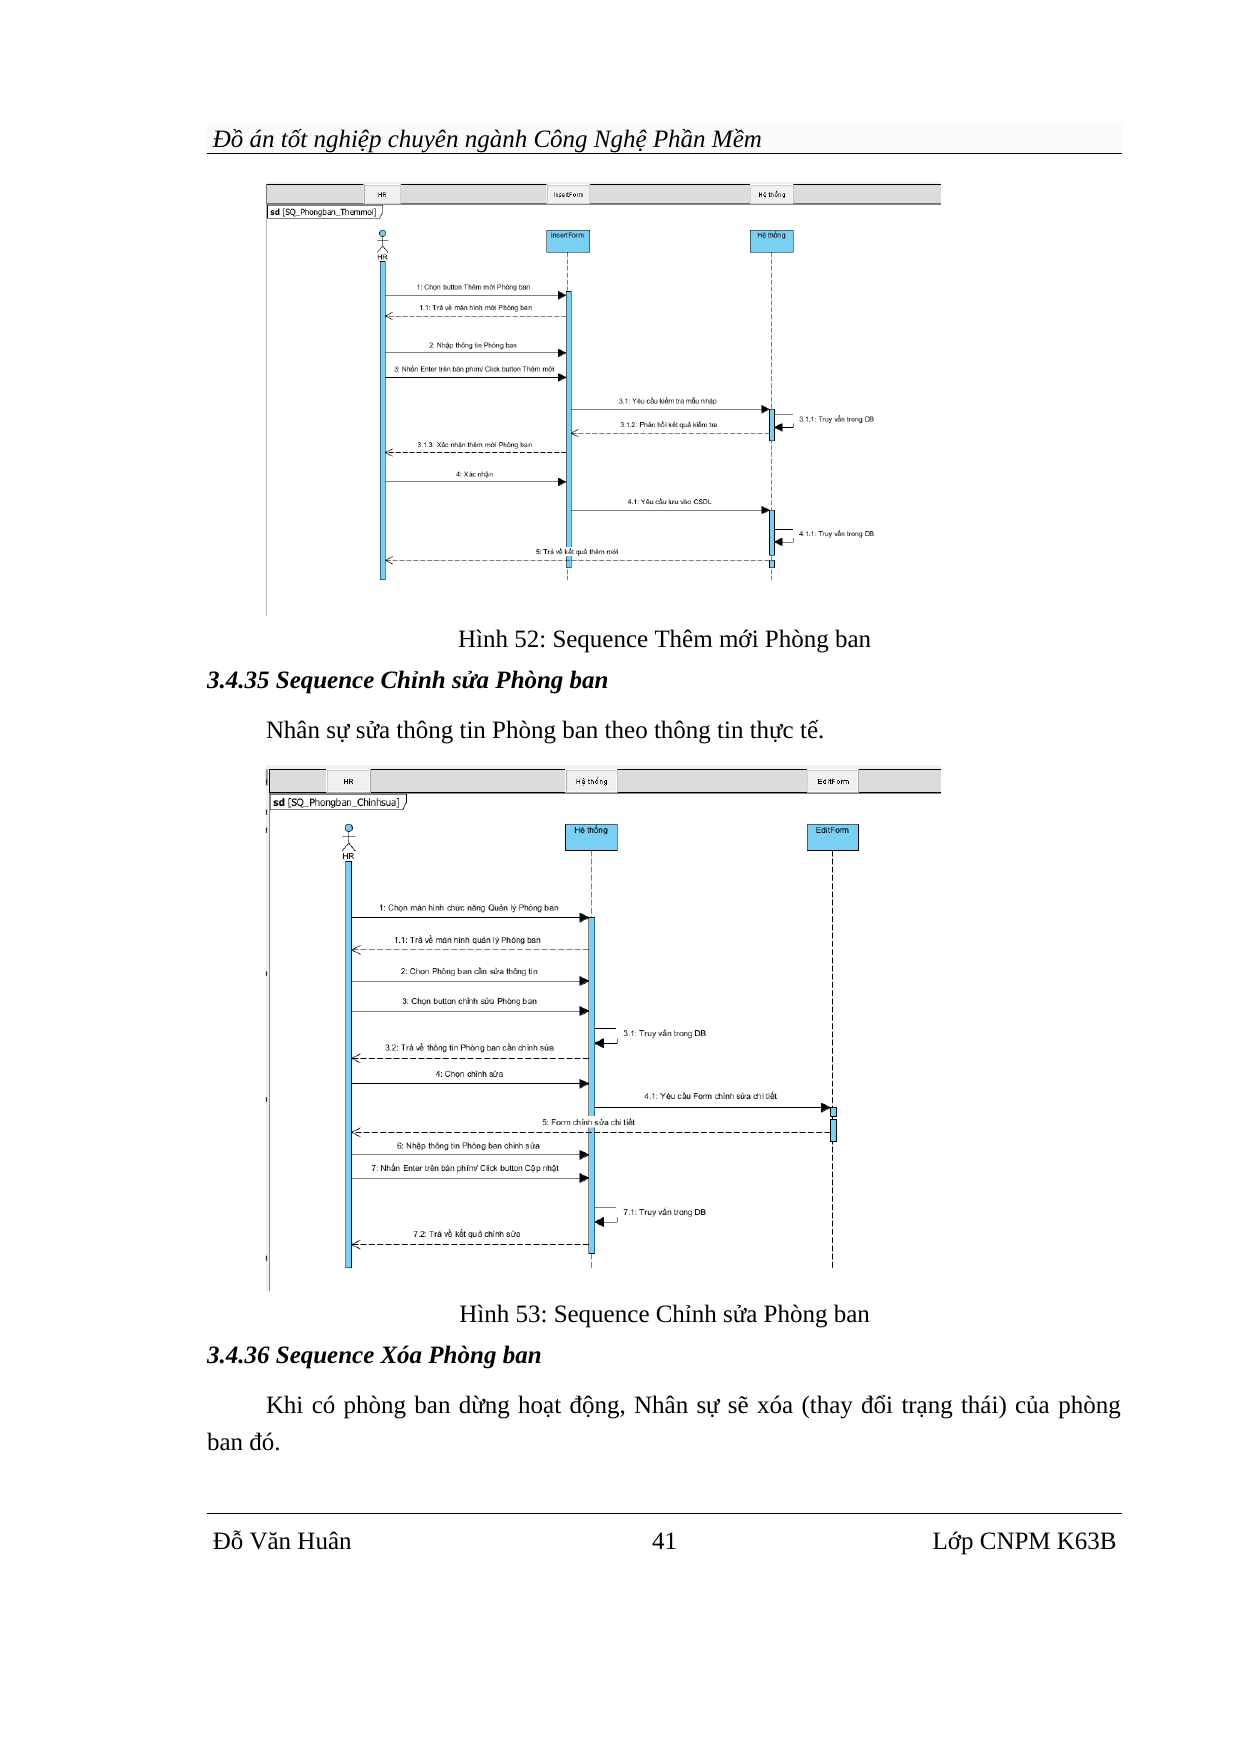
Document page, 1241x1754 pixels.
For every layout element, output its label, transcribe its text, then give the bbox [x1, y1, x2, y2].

picture [265, 765, 941, 1291]
text Hình 53: Sequence Chỉnh sửa Phòng ban [207, 1299, 1122, 1327]
text Hình 52: Sequence Thêm mới Phòng ban [207, 624, 1122, 653]
picture [265, 182, 941, 616]
text Nhân sự sửa thông tin Phòng ban theo thông tin thực tế. [207, 715, 1122, 744]
subtitle Sequence Chỉnh sửa Phòng ban [207, 666, 1122, 694]
subtitle Sequence Xóa Phòng ban [207, 1340, 1122, 1369]
text Khi có phòng ban dừng hoạt động, Nhân sự sẽ xóa (thay đổi trạng thái) của phòng ban đó. [207, 1390, 1122, 1456]
